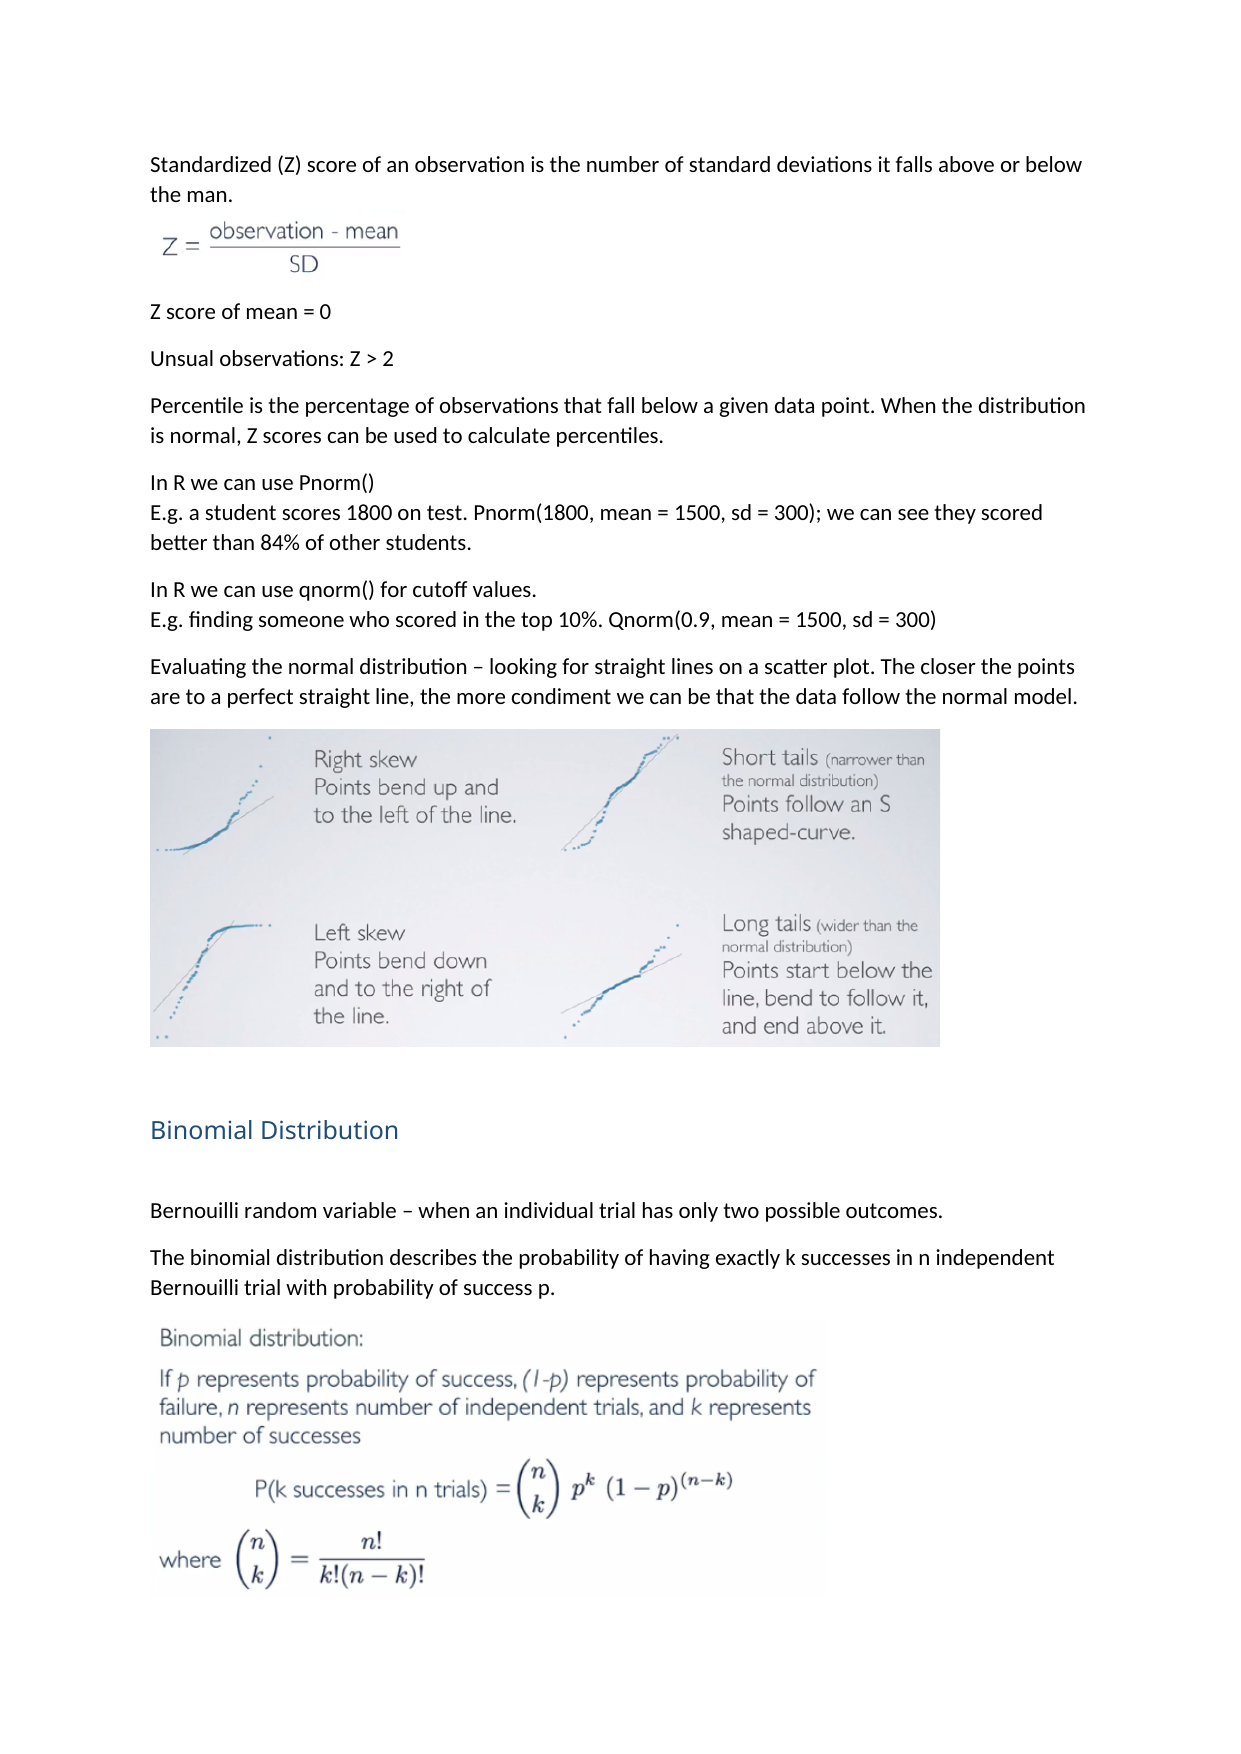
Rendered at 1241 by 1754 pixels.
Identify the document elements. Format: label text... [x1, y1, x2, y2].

text The binomial distribution describes the probability of having exactly k successes in n independent Bernouilli trial with probability of success p. [150, 1243, 1090, 1302]
text Percentile is the percentage of observations that fall below a given data point. When the distribution is normal, Z scores can be used to calculate percentiles. [150, 391, 1090, 449]
picture [150, 210, 407, 279]
picture [150, 729, 941, 1047]
picture [150, 1320, 826, 1597]
text Evaluating the normal distribution – looking for straight lines on a scatter plot. The closer the points are to a perfect straight line, the more condiment we can be that the data follow the normal model. [150, 652, 1090, 710]
text In R we can use qnorm() for cutoff values. E.g. finding someone who scored in the top 10%. Qnorm(0.9, mean = 1500, sd = 300) [150, 575, 1090, 633]
text Bernouilli random variable – when an individual trial has only two possible outcomes. [150, 1196, 1090, 1224]
text Unsual observations: Z > 2 [150, 344, 1090, 372]
text Z score of mean = 0 [150, 297, 1090, 325]
text In R we can use Pnorm() E.g. a student scores 1800 on test. Pnorm(1800, mean = 1500, sd = 300); we can see they scored better than 84% of other students. [150, 468, 1090, 556]
text Standardized (Z) score of an observation is the number of standard deviations it falls above or below the man. [150, 150, 1090, 278]
subtitle Binomial Distribution [150, 1113, 1090, 1147]
